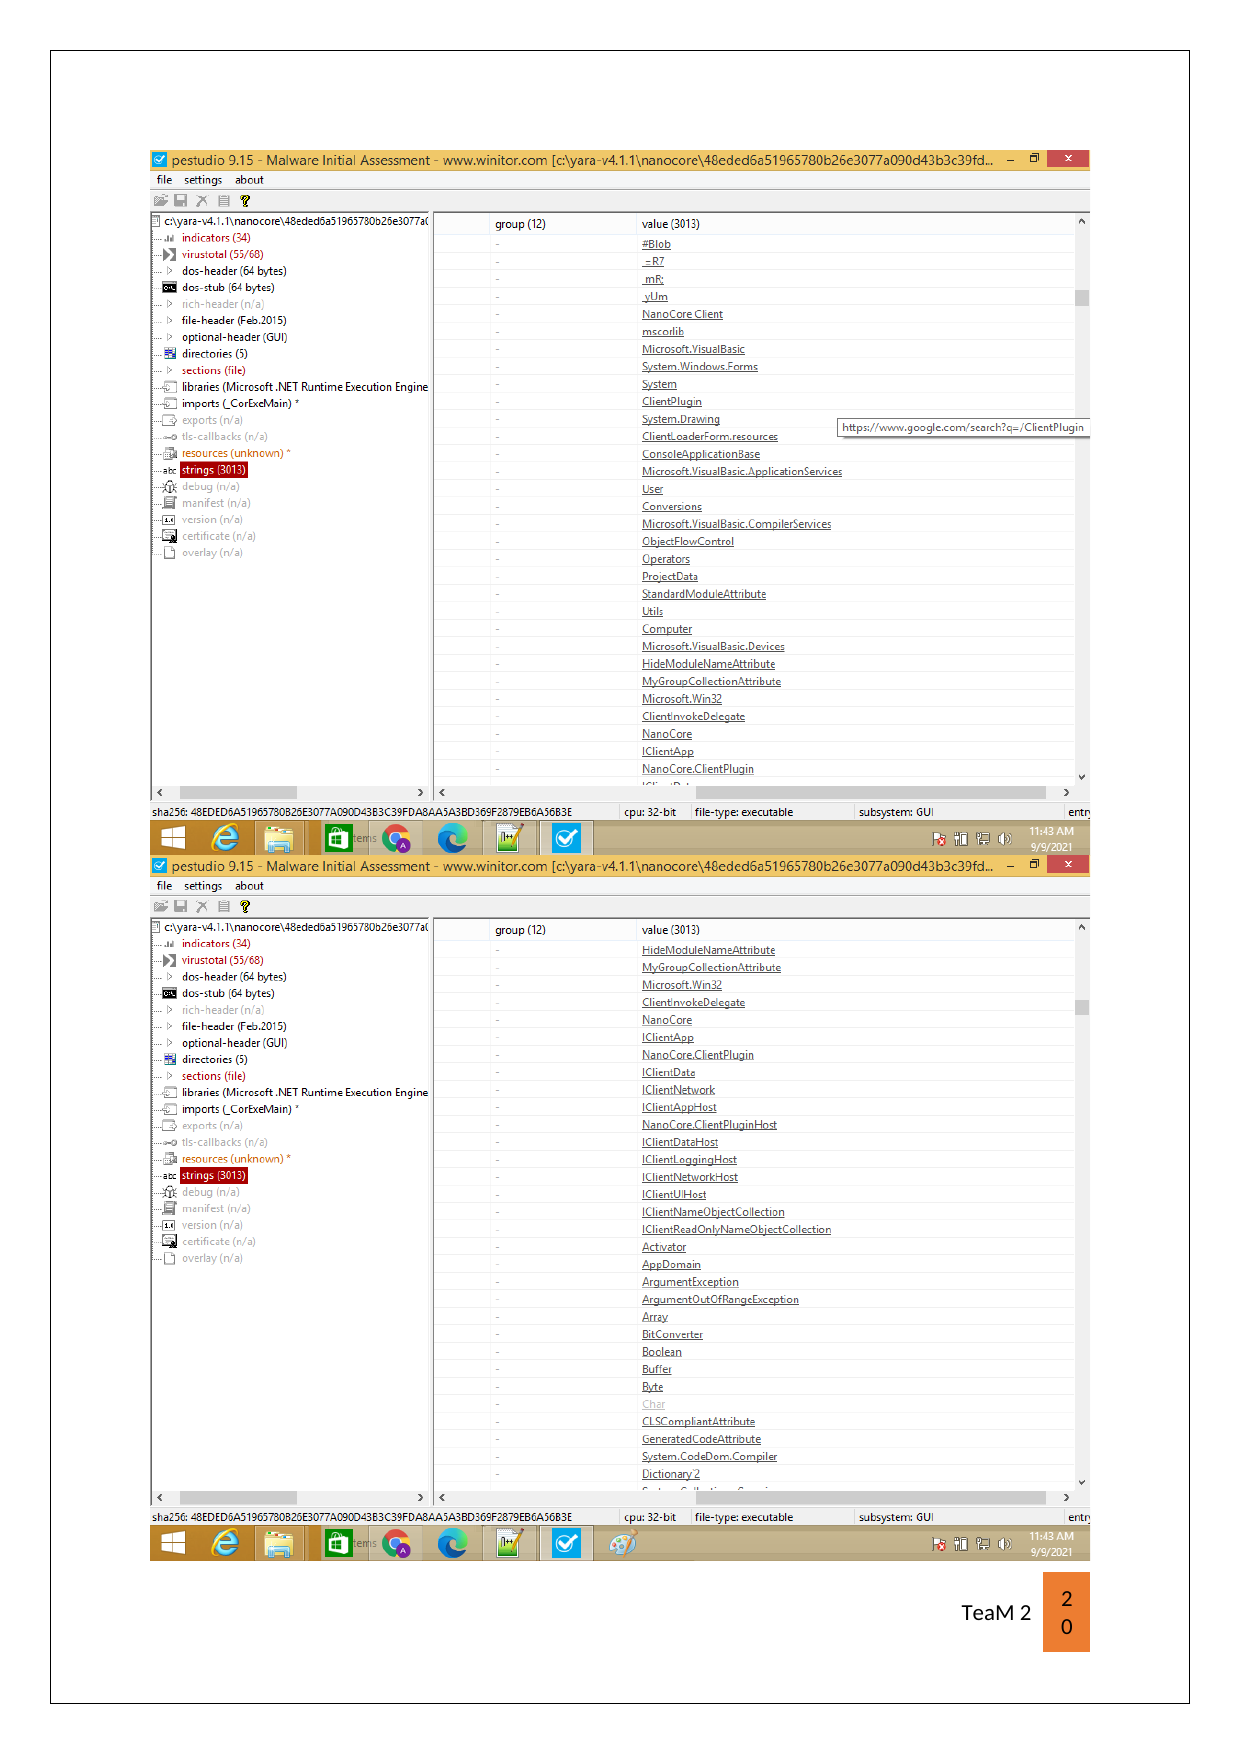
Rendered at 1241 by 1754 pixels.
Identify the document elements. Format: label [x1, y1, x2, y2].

picture [150, 150, 1091, 1561]
